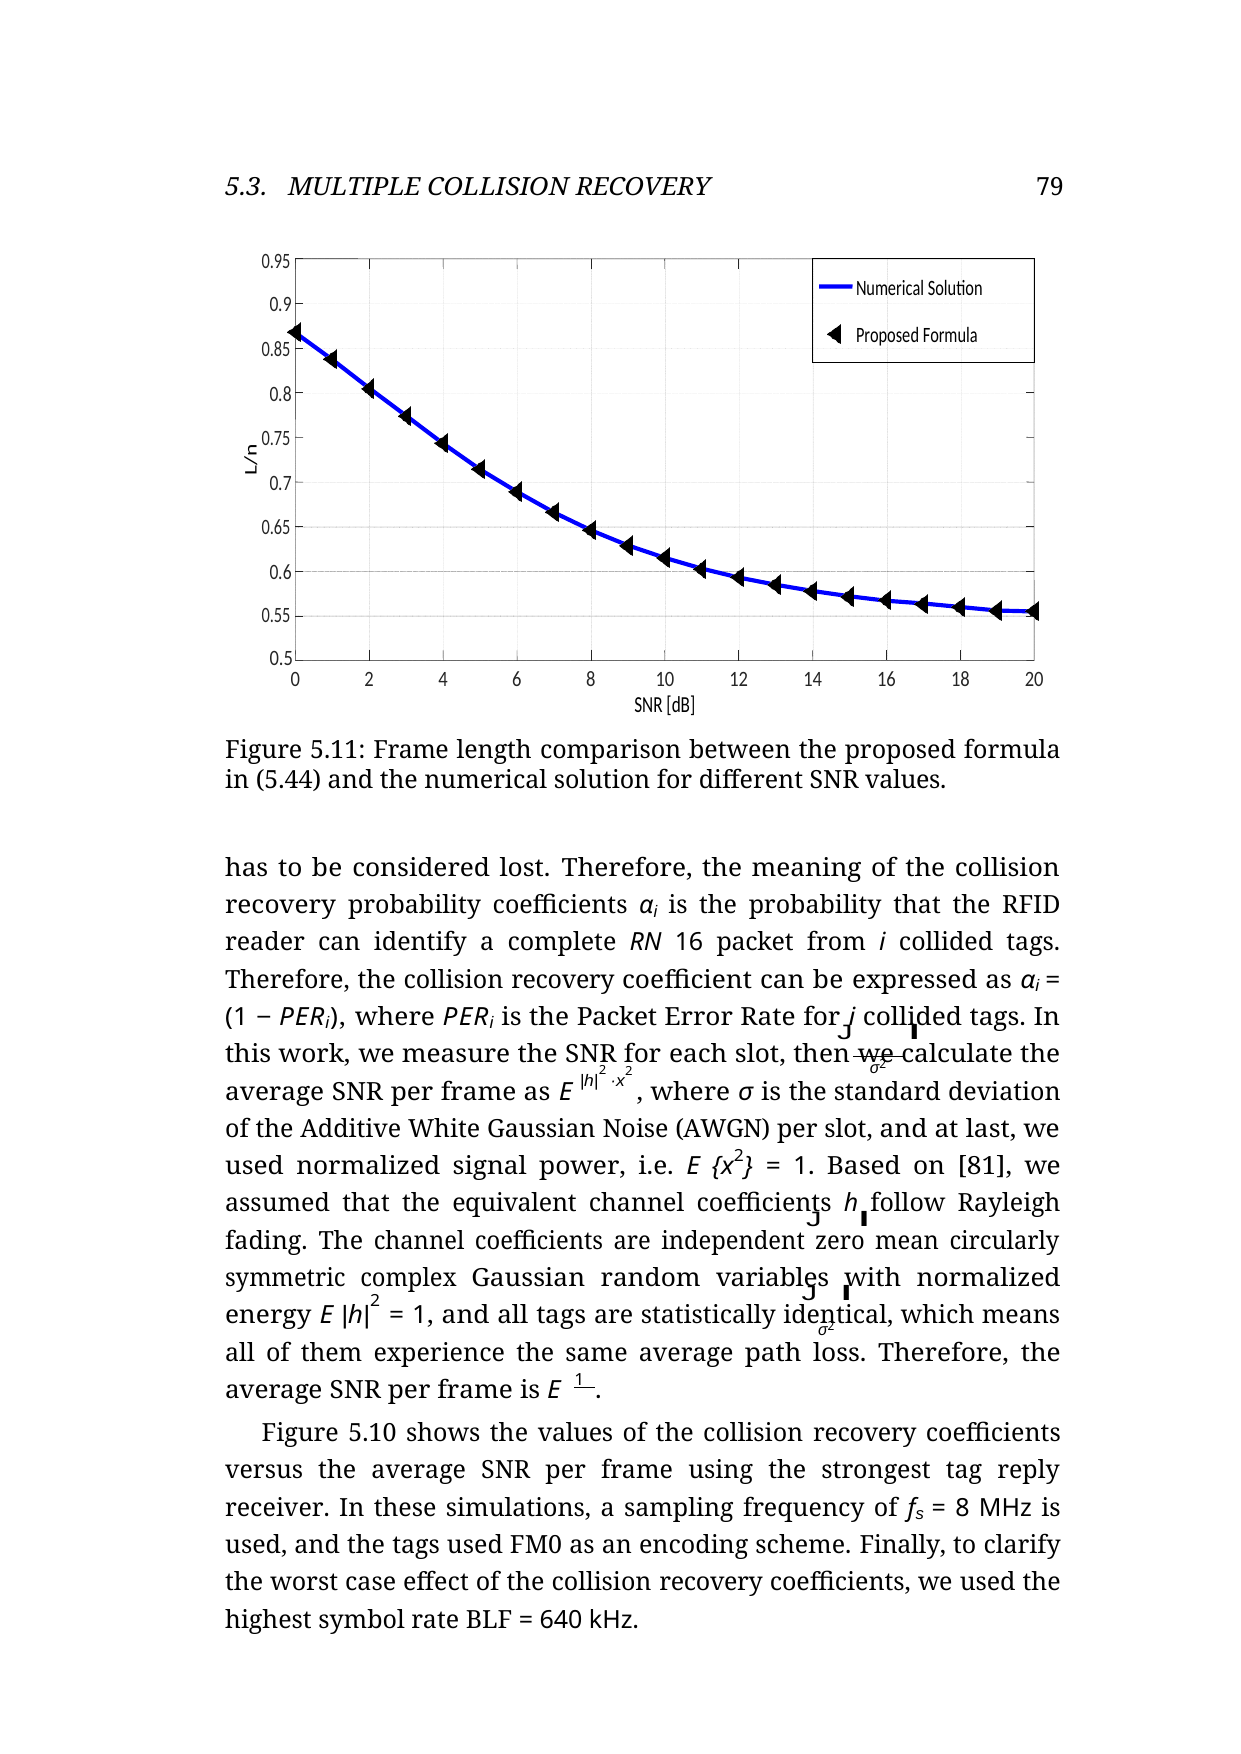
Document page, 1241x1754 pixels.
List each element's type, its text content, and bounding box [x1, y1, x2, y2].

picture [287, 260, 1039, 648]
text has to be considered lost. Therefore, the meaning of the collision recovery probability coefficients αi is the probability that the RFID reader can identify a complete RN 16 packet from i collided tags. Therefore, the collision recovery coefficient can be expressed as αi = (1 − PERi), where PERi is the Packet Error Rate for i collided tags. In this work, we measure the SNR for each slot, then we calculate the average SNR per frame as E |h|2 ·x2 , where σ is the standard deviation of the Additive White Gaussian Noise (AWGN) per slot, and at last, we used normalized signal power, i.e. E {x2} = 1. Based on [81], we assumed that the equivalent channel coefficients h follow Rayleigh fading. The channel coefficients are independent zero mean circularly symmetric complex Gaussian random variables with normalized energy E |h|2 = 1, and all tags are statistically identical, which means all of them experience the same average path loss. Therefore, the average SNR per frame is E 1 . [225, 846, 1061, 1406]
text SNR [dB] [175, 691, 1154, 717]
picture [813, 260, 1033, 362]
text 0 2 4 6 8 10 12 14 16 18 20 [175, 670, 1159, 691]
text 0.5 [269, 648, 1240, 670]
text Figure 5.10 shows the values of the collision recovery coefficients versus the average SNR per frame using the strongest tag reply receiver. In these simulations, a sampling frequency of fs = 8 MHz is used, and the tags used FM0 as an encoding scheme. Finally, to clarify the worst case effect of the collision recovery coefficients, we used the highest symbol rate BLF = 640 kHz. [225, 1412, 1061, 1636]
text Figure 5.11: Frame length comparison between the proposed formula in (5.44) and the numerical solution for different SNR values. [225, 734, 1061, 794]
